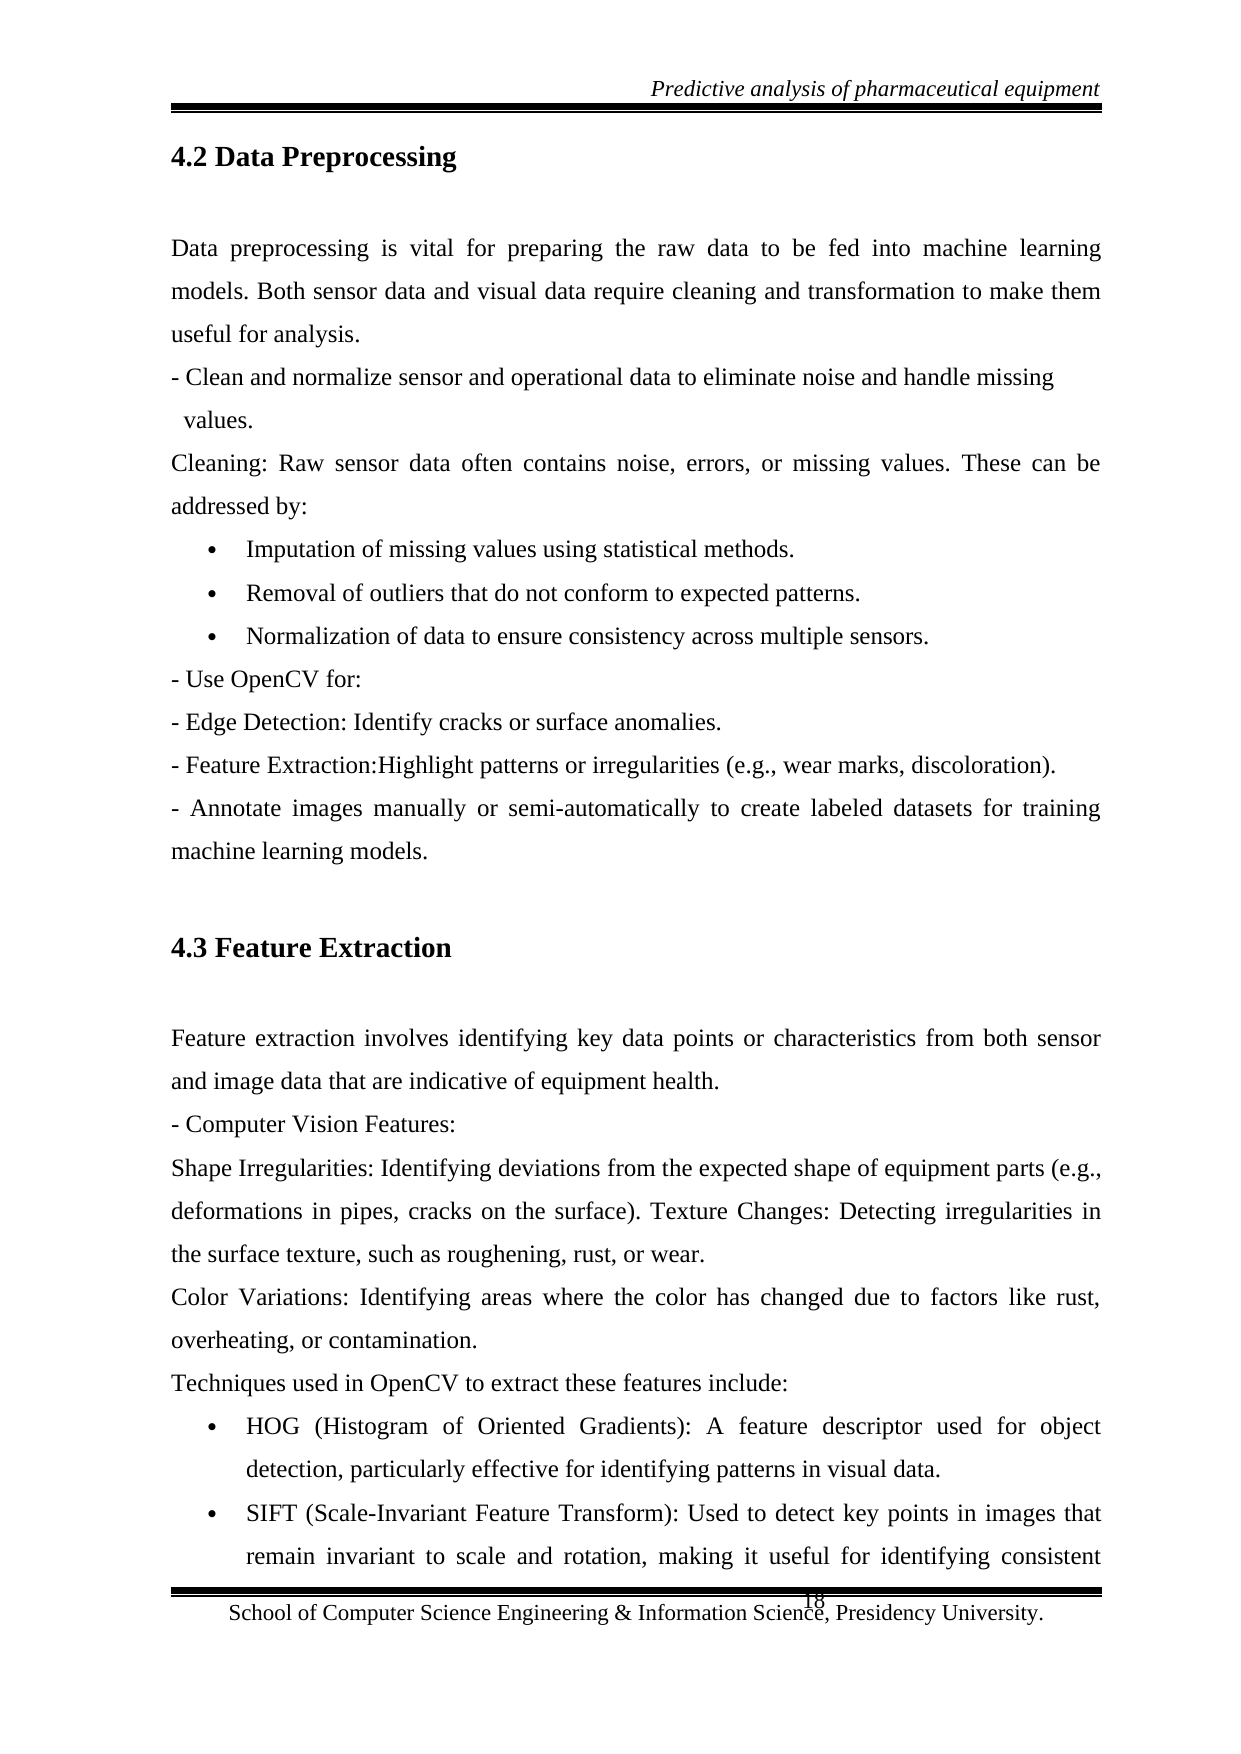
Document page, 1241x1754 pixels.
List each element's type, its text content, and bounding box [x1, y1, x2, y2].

text values. [171, 405, 1102, 434]
text Feature extraction involves identifying key data points or characteristics from both sensor and image data that are indicative of equipment health. [171, 1023, 1102, 1095]
text Shape Irregularities: Identifying deviations from the expected shape of equipment parts (e.g., deformations in pipes, cracks on the surface). Texture Changes: Detecting irregularities in the surface texture, such as roughening, rust, or wear. [171, 1153, 1102, 1268]
text 4.3 Feature Extraction [171, 930, 1102, 963]
text - Use OpenCV for: [171, 664, 1102, 693]
text - Edge Detection: Identify cracks or surface anomalies. [171, 707, 1102, 736]
list Imputation of missing values using statistical methods. [208, 534, 1102, 563]
list Removal of outliers that do not conform to expected patterns. [208, 578, 1102, 606]
text 4.2 Data Preprocessing [171, 139, 1102, 173]
text Color Variations: Identifying areas where the color has changed due to factors like rust, overheating, or contamination. [171, 1282, 1102, 1354]
text Techniques used in OpenCV to extract these features include: [171, 1368, 1102, 1397]
text - Annotate images manually or semi-automatically to create labeled datasets for training machine learning models. [171, 793, 1102, 865]
text - Clean and normalize sensor and operational data to eliminate noise and handle missing [171, 362, 1102, 391]
text Data preprocessing is vital for preparing the raw data to be fed into machine learning models. Both sensor data and visual data require cleaning and transformation to make them useful for analysis. [171, 233, 1102, 348]
text Cleaning: Raw sensor data often contains noise, errors, or missing values. These can be addressed by: [171, 448, 1102, 520]
list Normalization of data to ensure consistency across multiple sensors. [208, 621, 1102, 649]
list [208, 1498, 1102, 1569]
list HOG (Histogram of Oriented Gradients): A feature descriptor used for object detection, particularly effective for identifying patterns in visual data. [208, 1411, 1102, 1483]
text - Computer Vision Features: [171, 1109, 1102, 1138]
text - Feature Extraction:Highlight patterns or irregularities (e.g., wear marks, discoloration). [171, 750, 1102, 779]
